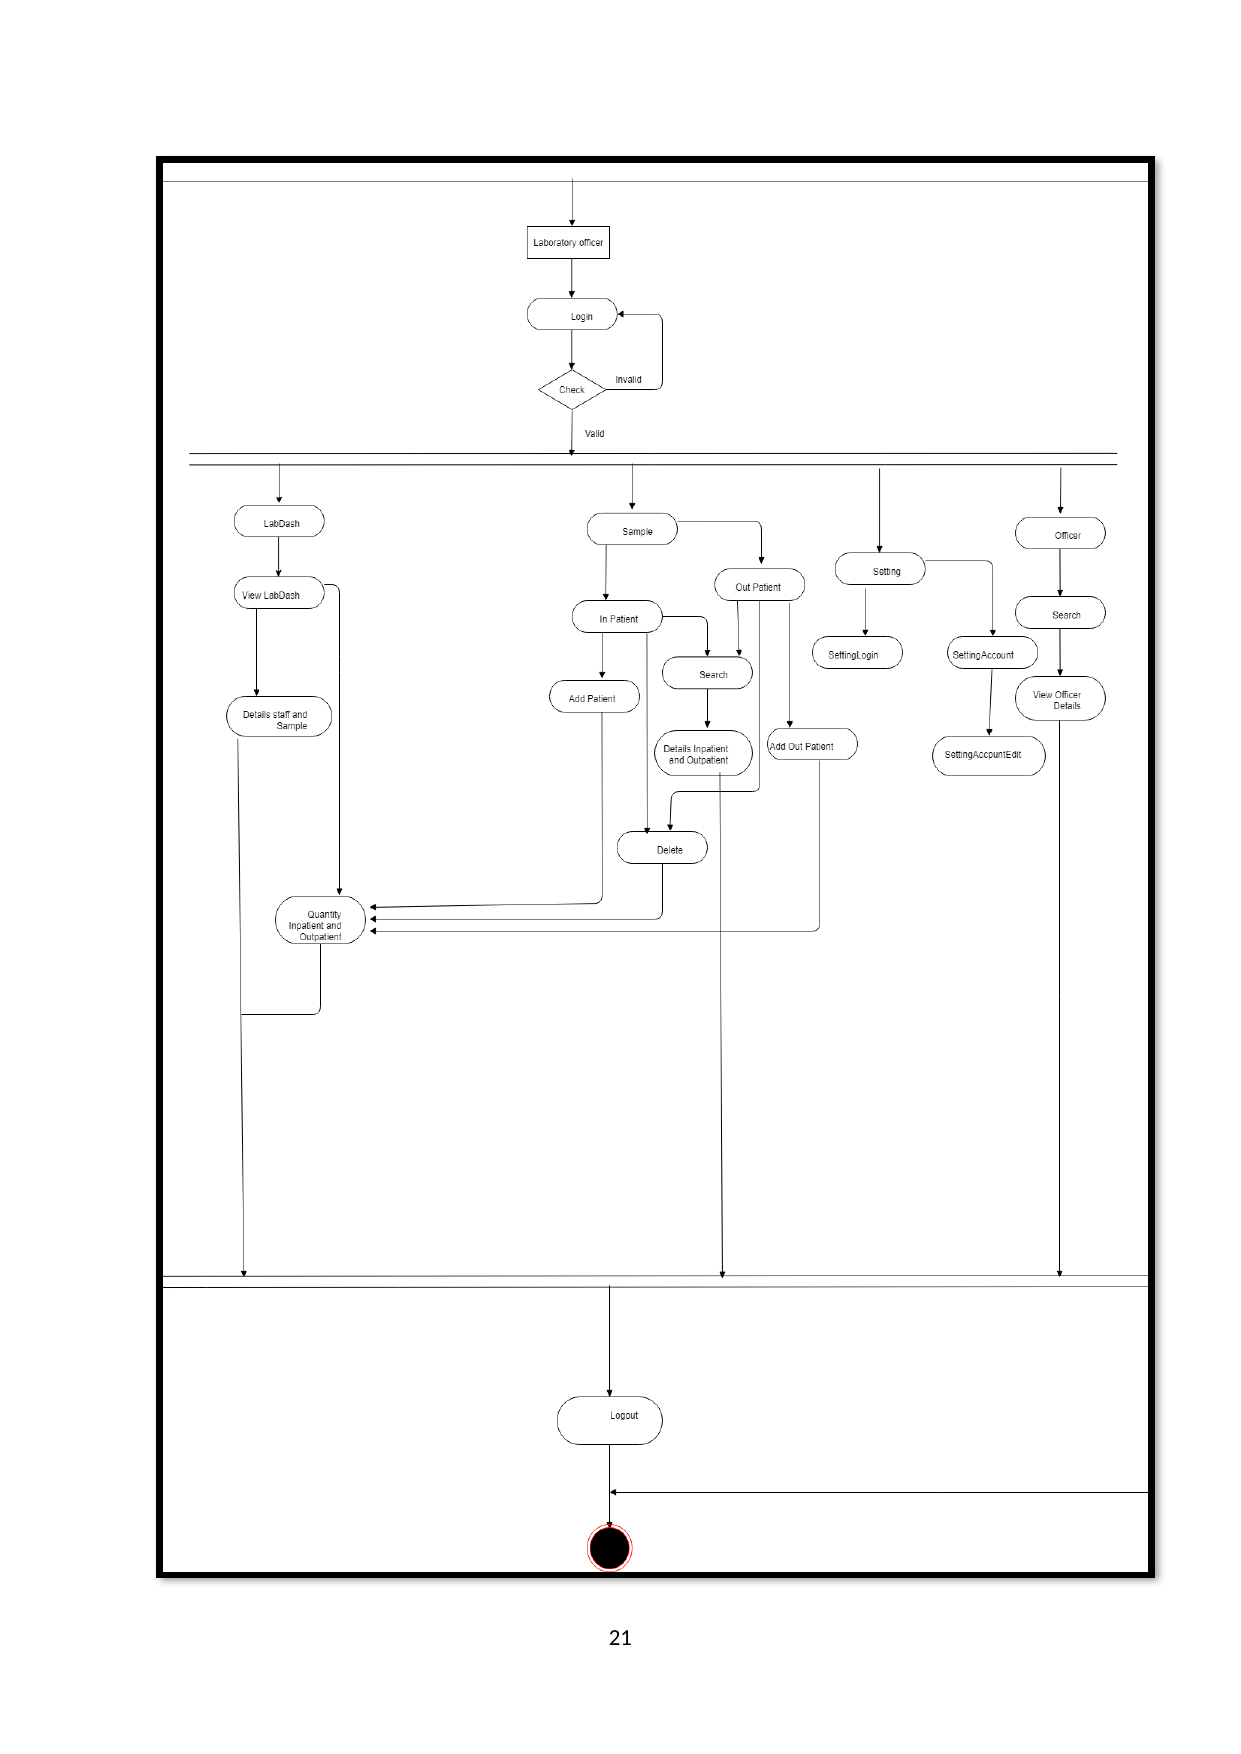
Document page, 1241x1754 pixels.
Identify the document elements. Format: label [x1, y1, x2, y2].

picture [163, 163, 1148, 1572]
